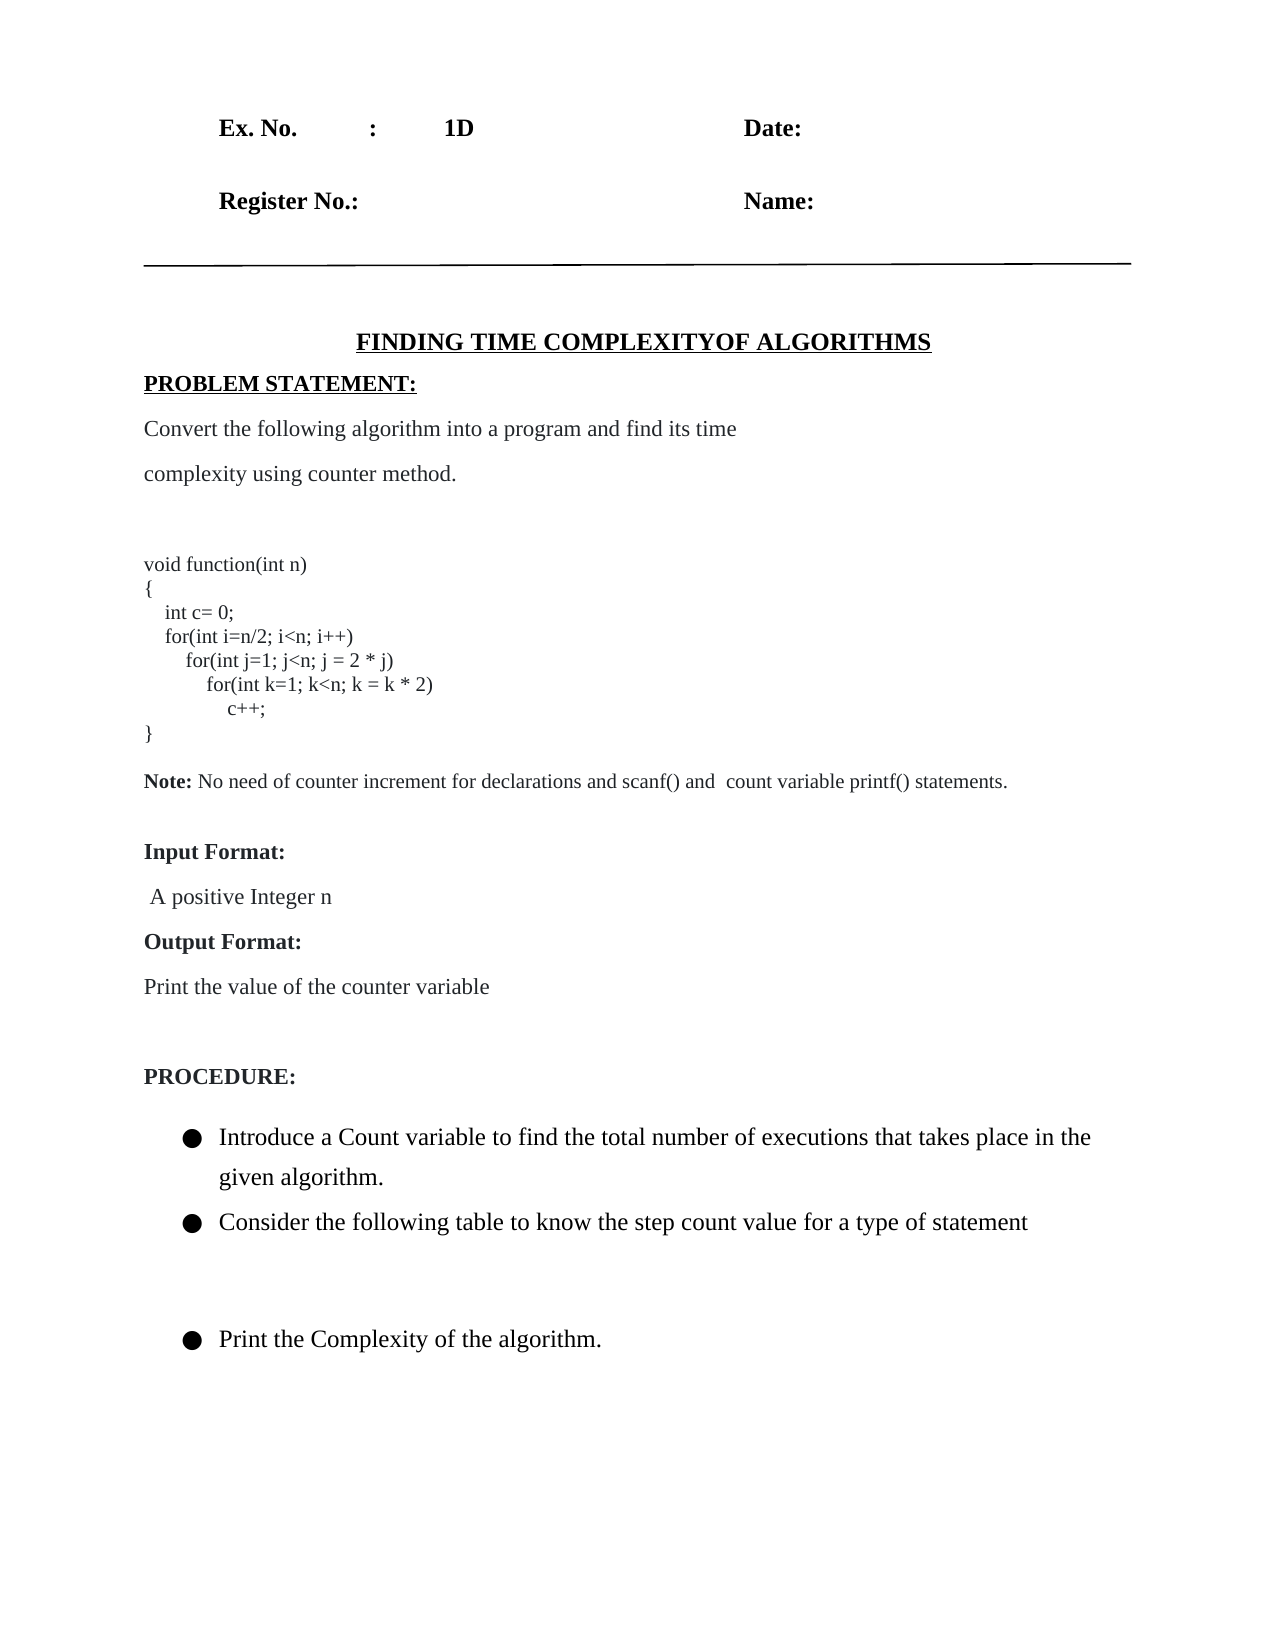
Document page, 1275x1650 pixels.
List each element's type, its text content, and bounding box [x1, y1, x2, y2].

text void function(int n) { int c= 0; for(int i=n/2; i<n; i++) for(int j=1; j<n; j = 2 * j) for(int k=1; k<n; k = k * 2) c++; } Note: No need of counter increment for declarations and scanf() and count variable printf() statements. [144, 552, 1144, 793]
text Convert the following algorithm into a program and find its time [144, 415, 1144, 441]
text complexity using counter method. [144, 460, 1144, 486]
text Input Format: [144, 838, 1144, 864]
text FINDING TIME COMPLEXITYOF ALGORITHMS [143, 327, 1144, 356]
list Print the Complexity of the algorithm. [181, 1310, 1144, 1361]
text PROCEDURE: [144, 1063, 1144, 1089]
text Print the value of the counter variable [144, 973, 1144, 999]
text Ex. No. : 1D Date: [144, 113, 1144, 142]
list Consider the following table to know the step count value for a type of statement [181, 1193, 1144, 1244]
list Introduce a Count variable to find the total number of executions that takes place in the given algorithm. [181, 1108, 1144, 1191]
text PROBLEM STATEMENT: [144, 370, 1144, 396]
text Register No.: Name: [144, 186, 1144, 214]
text A positive Integer n [144, 883, 1144, 909]
text Output Format: [144, 928, 1144, 954]
